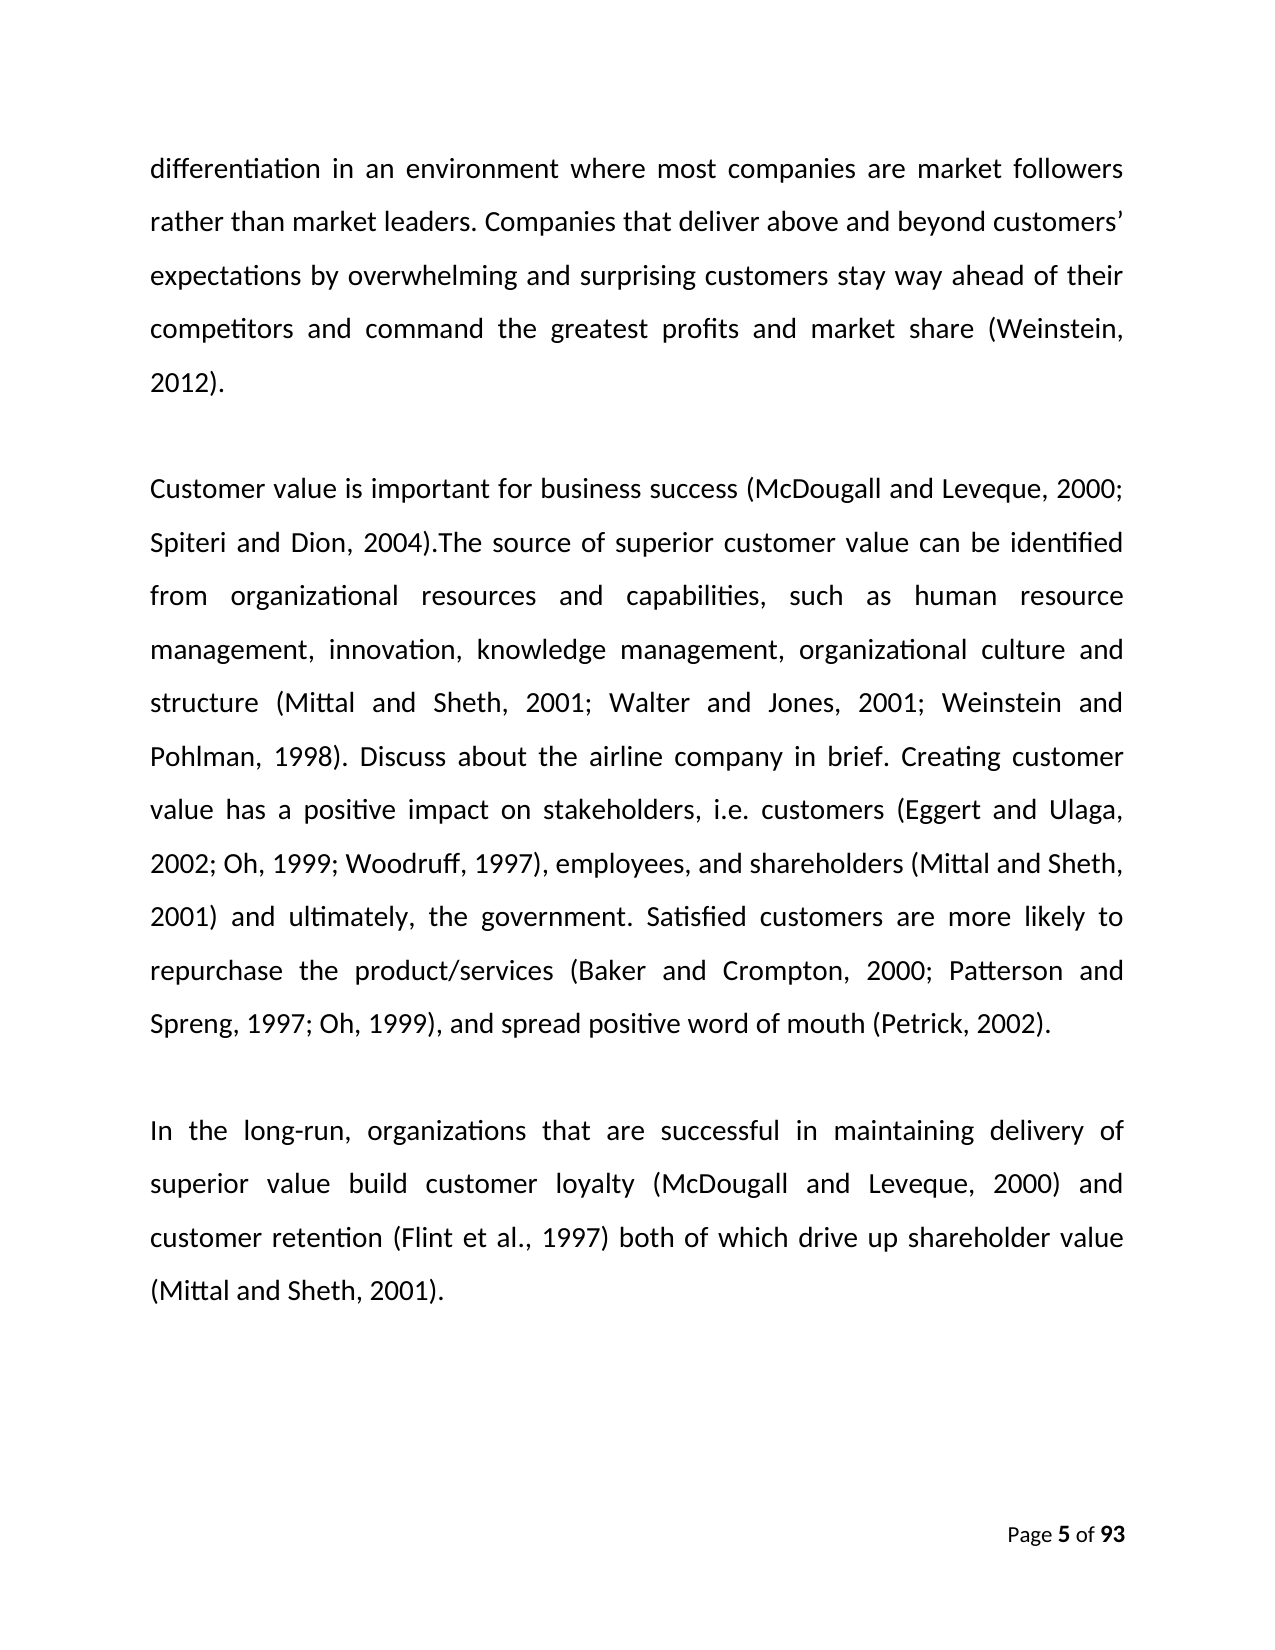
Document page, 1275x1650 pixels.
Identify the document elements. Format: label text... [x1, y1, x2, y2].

text Customer value is important for business success (McDougall and Leveque, 2000; Spiteri and Dion, 2004).The source of superior customer value can be identified from organizational resources and capabilities, such as human resource management, innovation, knowledge management, organizational culture and structure (Mittal and Sheth, 2001; Walter and Jones, 2001; Weinstein and Pohlman, 1998). Discuss about the airline company in brief. Creating customer value has a positive impact on stakeholders, i.e. customers (Eggert and Ulaga, 2002; Oh, 1999; Woodruff, 1997), employees, and shareholders (Mittal and Sheth, 2001) and ultimately, the government. Satisfied customers are more likely to repurchase the product/services (Baker and Crompton, 2000; Patterson and Spreng, 1997; Oh, 1999), and spread positive word of mouth (Petrick, 2002). [150, 471, 1125, 1041]
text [150, 150, 1125, 399]
text In the long-run, organizations that are successful in maintaining delivery of superior value build customer loyalty (McDougall and Leveque, 2000) and customer retention (Flint et al., 1997) both of which drive up shareholder value (Mittal and Sheth, 2001). [150, 1112, 1125, 1308]
